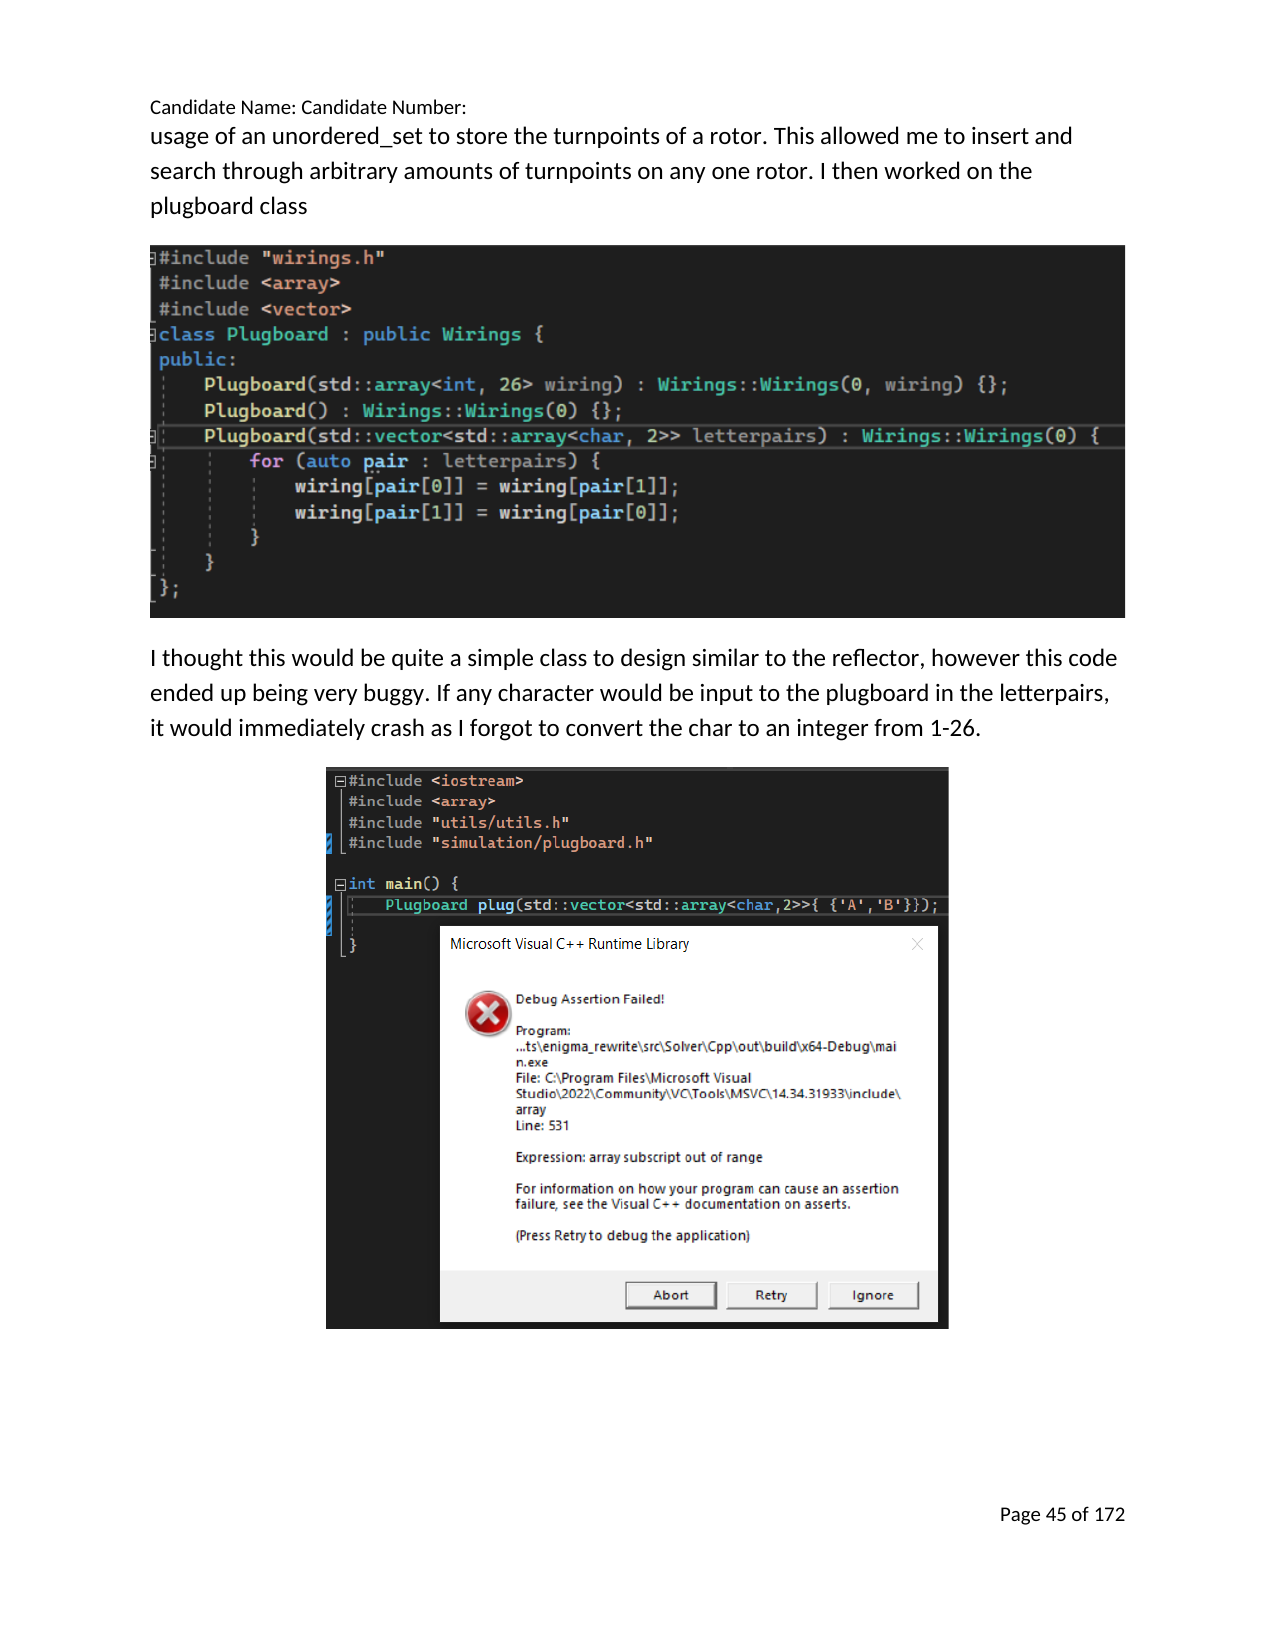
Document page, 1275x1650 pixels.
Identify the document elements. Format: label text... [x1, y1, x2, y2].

picture [150, 245, 1125, 618]
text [150, 120, 1125, 221]
text I thought this would be quite a simple class to design similar to the reflector, however this code ended up being very buggy. If any character would be input to the plugboard in the letterpairs, it would immediately crash as I forgot to convert the char to an integer from 1-26. [150, 642, 1125, 742]
picture [326, 767, 949, 1329]
